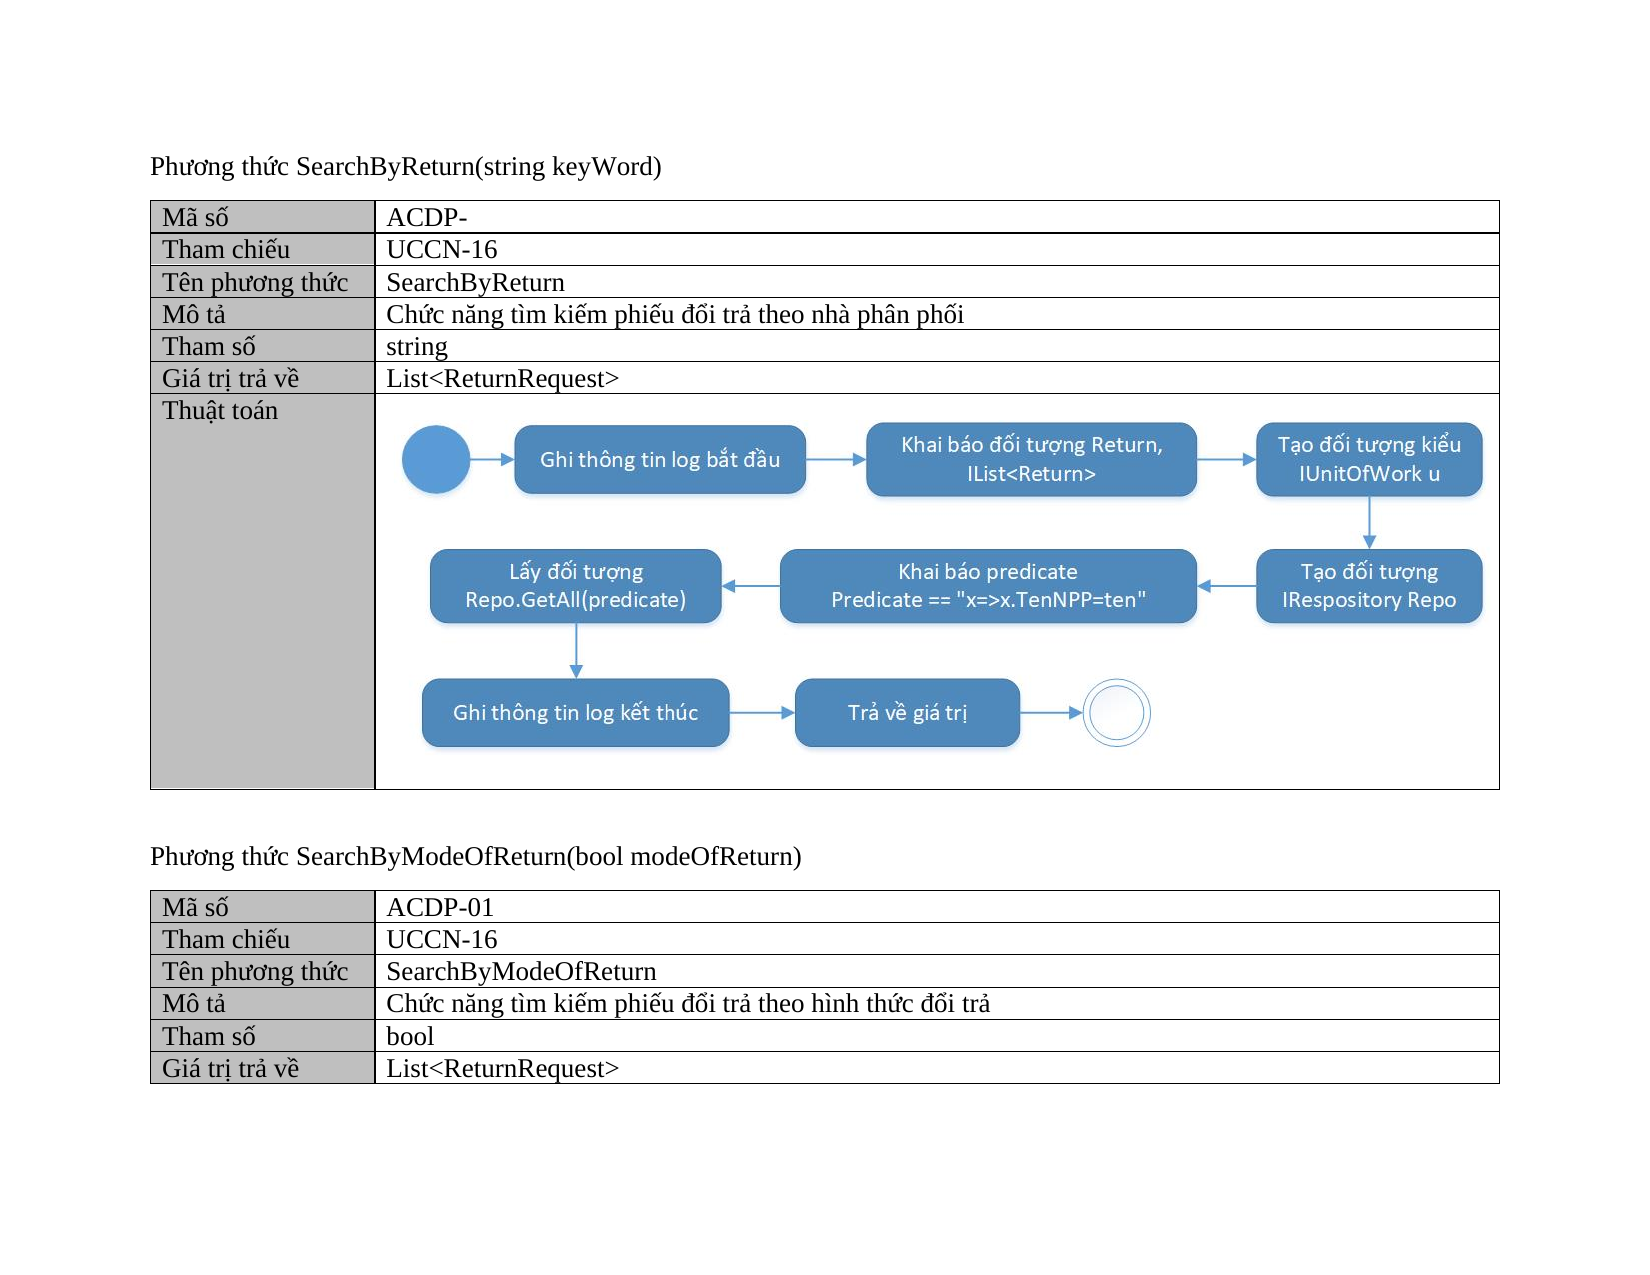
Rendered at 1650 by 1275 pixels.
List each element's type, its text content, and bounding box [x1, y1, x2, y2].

table_cell List<ReturnRequest> [376, 362, 1499, 393]
text Phương thức SearchByReturn(string keyWord) [150, 150, 1500, 181]
table_cell UCCN-16 [376, 923, 1499, 954]
table_cell Giá trị trả về [151, 362, 374, 393]
table_cell [376, 394, 1499, 788]
table_cell List<ReturnRequest> [376, 1052, 1499, 1083]
table_header Mã số [151, 201, 374, 232]
table_cell Tham số [151, 330, 374, 361]
table_header ACDP-01 [376, 891, 1499, 922]
table_header Mã số [151, 891, 374, 922]
text Phương thức SearchByModeOfReturn(bool modeOfReturn) [150, 840, 1500, 871]
table_cell Tên phương thức [151, 955, 374, 987]
table_cell Tham chiếu [151, 234, 374, 264]
table_cell Chức năng tìm kiếm phiếu đổi trả theo nhà phân phối [376, 298, 1499, 329]
table_cell bool [376, 1020, 1499, 1051]
table_cell Tên phương thức [151, 266, 374, 297]
picture [393, 420, 1492, 758]
table_cell UCCN-16 [376, 234, 1499, 264]
table_cell Mô tả [151, 988, 374, 1019]
table_cell Chức năng tìm kiếm phiếu đổi trả theo hình thức đổi trả [376, 988, 1499, 1019]
table_cell SearchByReturn [376, 266, 1499, 297]
table_cell Tham chiếu [151, 923, 374, 954]
table_cell string [376, 330, 1499, 361]
table_cell Mô tả [151, 298, 374, 329]
table_cell Tham số [151, 1020, 374, 1051]
table_cell Thuật toán [151, 394, 374, 788]
table_header ACDP- [376, 201, 1499, 232]
table_cell SearchByModeOfReturn [376, 955, 1499, 987]
table_cell Giá trị trả về [151, 1052, 374, 1083]
